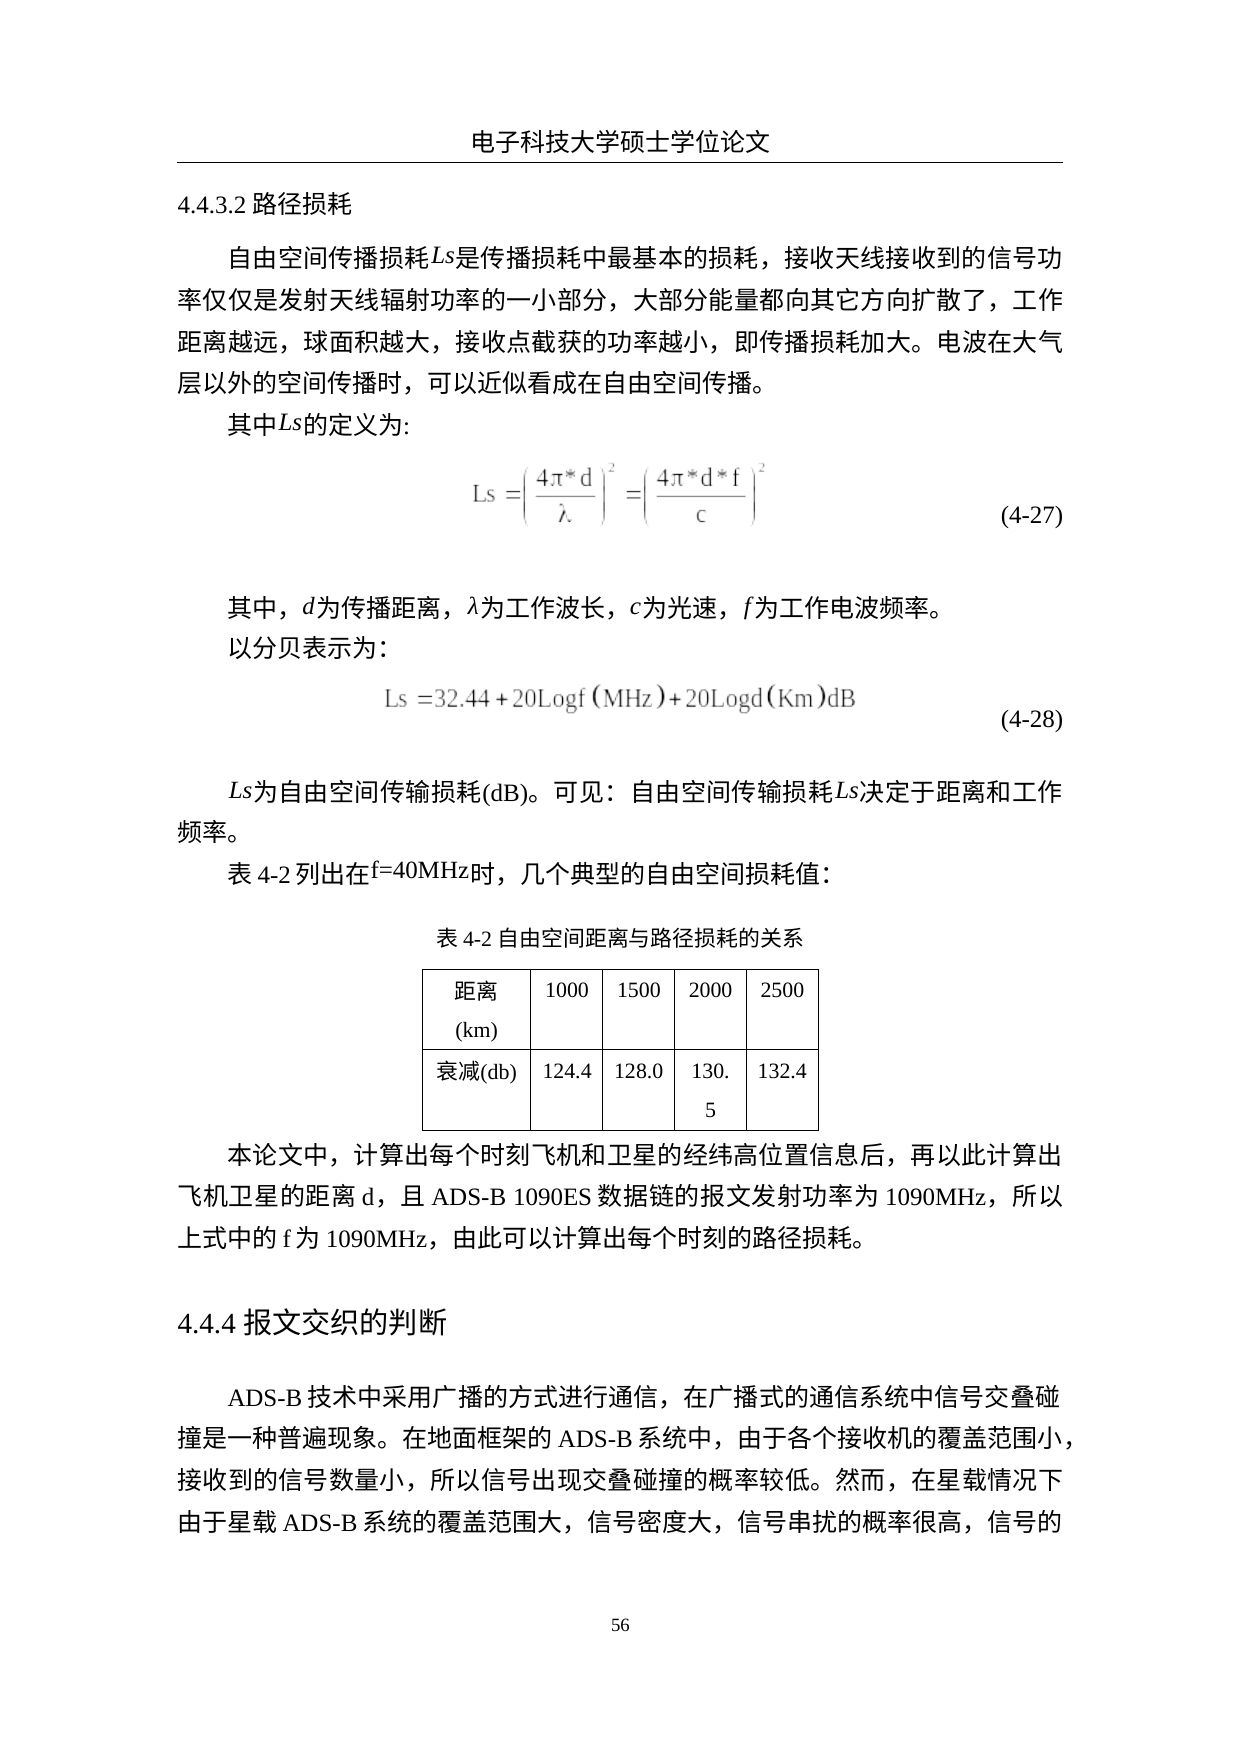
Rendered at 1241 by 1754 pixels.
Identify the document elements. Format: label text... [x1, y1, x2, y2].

text 本论文中，计算出每个时刻飞机和卫星的经纬高位置信息后，再以此计算出飞机卫星的距离d，且ADS-B 1090ES数据链的报文发射功率为1090MHz，所以上式中的f为1090MHz，由此可以计算出每个时刻的路径损耗。 [177, 1131, 1063, 1256]
text 其中，为传播距离，为工作波长，为光速，为工作电波频率。 [177, 587, 1063, 627]
table_cell 130.5 [675, 1050, 746, 1130]
text 自由空间传播损耗是传播损耗中最基本的损耗，接收天线接收到的信号功率仅仅是发射天线辐射功率的一小部分，大部分能量都向其它方向扩散了，工作距离越远，球面积越大，接收点截获的功率越小，即传播损耗加大。电波在大气层以外的空间传播时，可以近似看成在自由空间传播。 [177, 234, 1063, 401]
text 以分贝表示为： [177, 627, 1063, 666]
table_cell 衰减(db) [423, 1050, 530, 1130]
table_header 1500 [603, 970, 674, 1049]
text (4-27) [177, 455, 1063, 574]
table_cell 128.0 [603, 1050, 674, 1130]
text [177, 1373, 1063, 1539]
table_header 2000 [675, 970, 746, 1049]
table_header 2500 [747, 970, 818, 1049]
table_cell 132.4 [747, 1050, 818, 1130]
table_header 距离(km) [423, 970, 530, 1049]
text 4.4.3.2 路径损耗 [177, 182, 1063, 222]
text 4.4.4 报文交织的判断 [177, 1281, 1063, 1360]
text 表4-2列出在时，几个典型的自由空间损耗值： [177, 850, 1063, 892]
text 其中的定义为: [177, 401, 1063, 443]
text 表4-2 自由空间距离与路径损耗的关系 [177, 917, 1063, 956]
table_header 1000 [531, 970, 602, 1049]
text 为自由空间传输损耗(dB)。可见：自由空间传输损耗决定于距离和工作频率。 [177, 771, 1063, 850]
table_cell 124.4 [531, 1050, 602, 1130]
text (4-28) [177, 679, 1063, 758]
